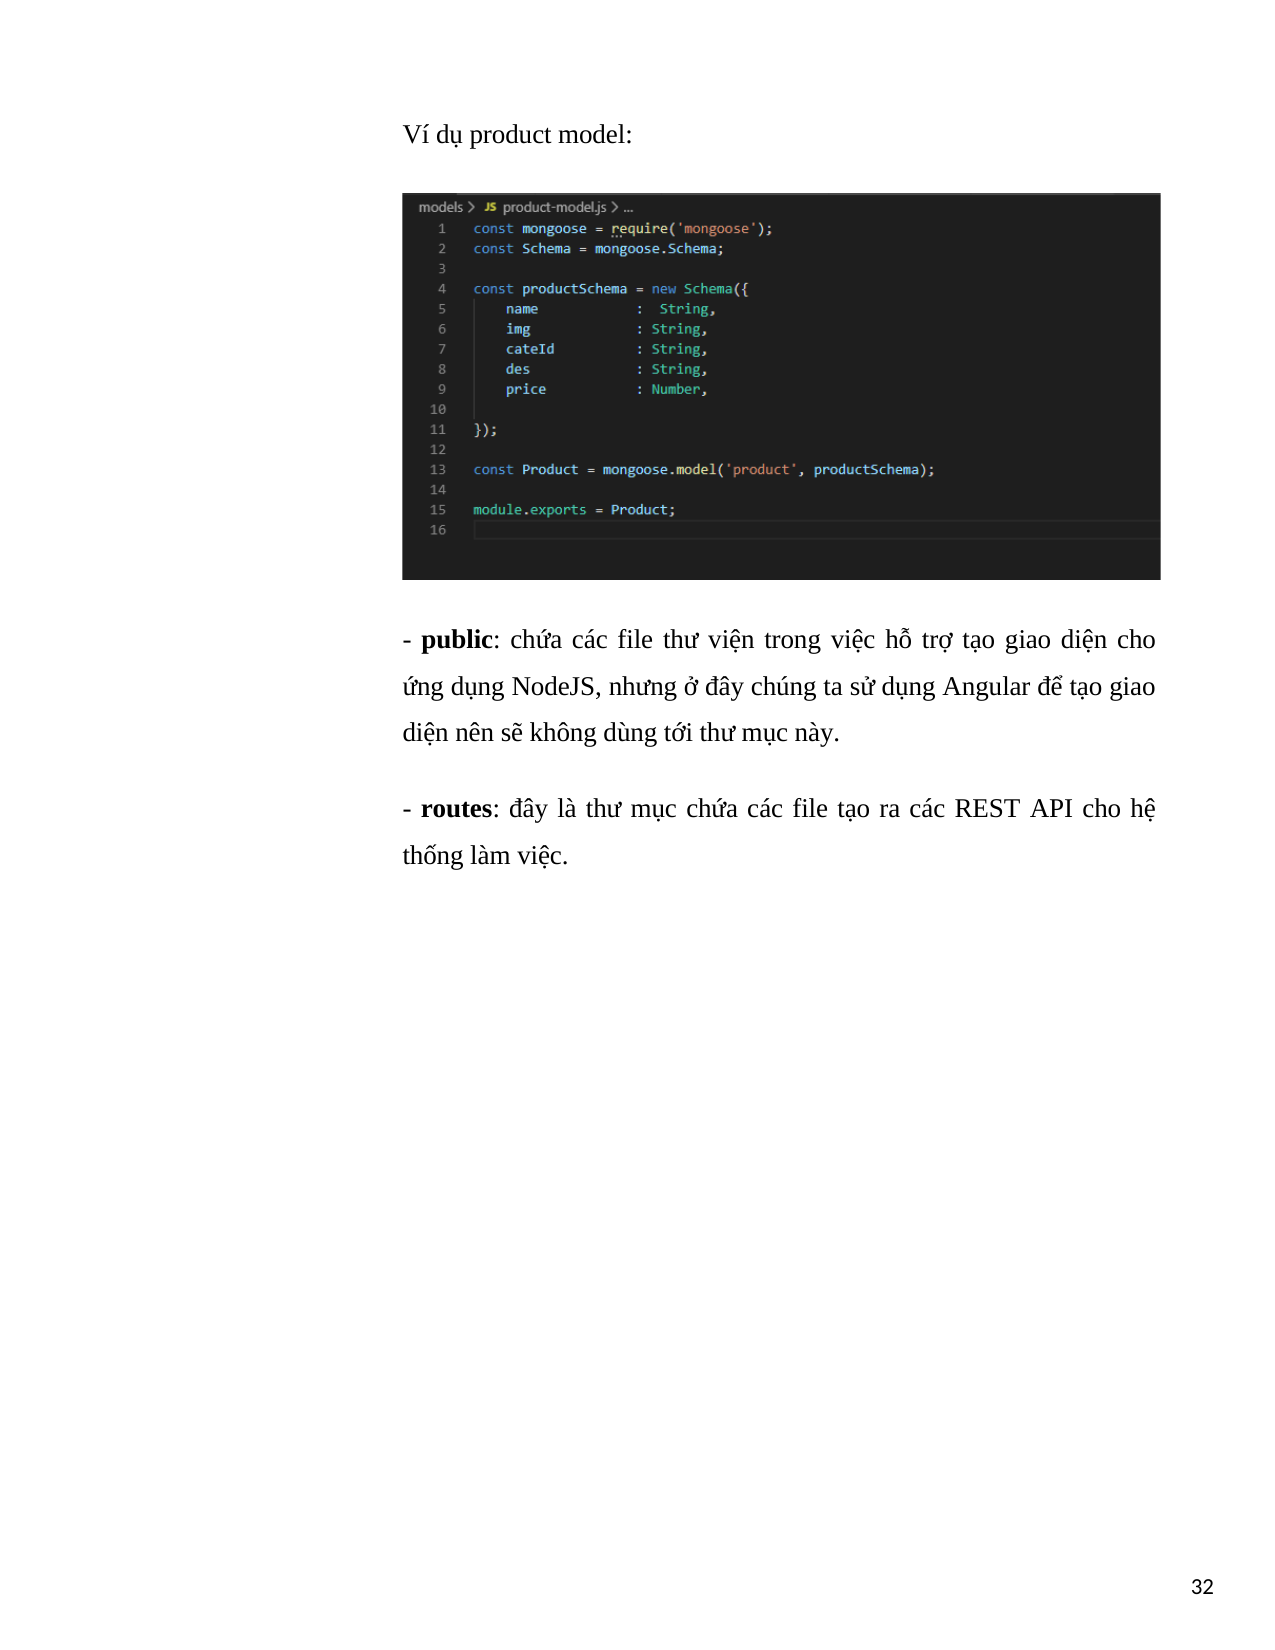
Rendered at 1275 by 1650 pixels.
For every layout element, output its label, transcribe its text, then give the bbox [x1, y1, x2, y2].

picture [402, 193, 1161, 580]
text - public: chứa các file thư viện trong việc hỗ trợ tạo giao diện cho ứng dụng NodeJS, nhưng ở đây chúng ta sử dụng Angular để tạo giao diện nên sẽ không dùng tới thư mục này. [402, 623, 1157, 748]
text - routes: đây là thư mục chứa các file tạo ra các REST API cho hệ thống làm việc. [402, 792, 1157, 870]
text Ví dụ product model: [402, 118, 1157, 149]
